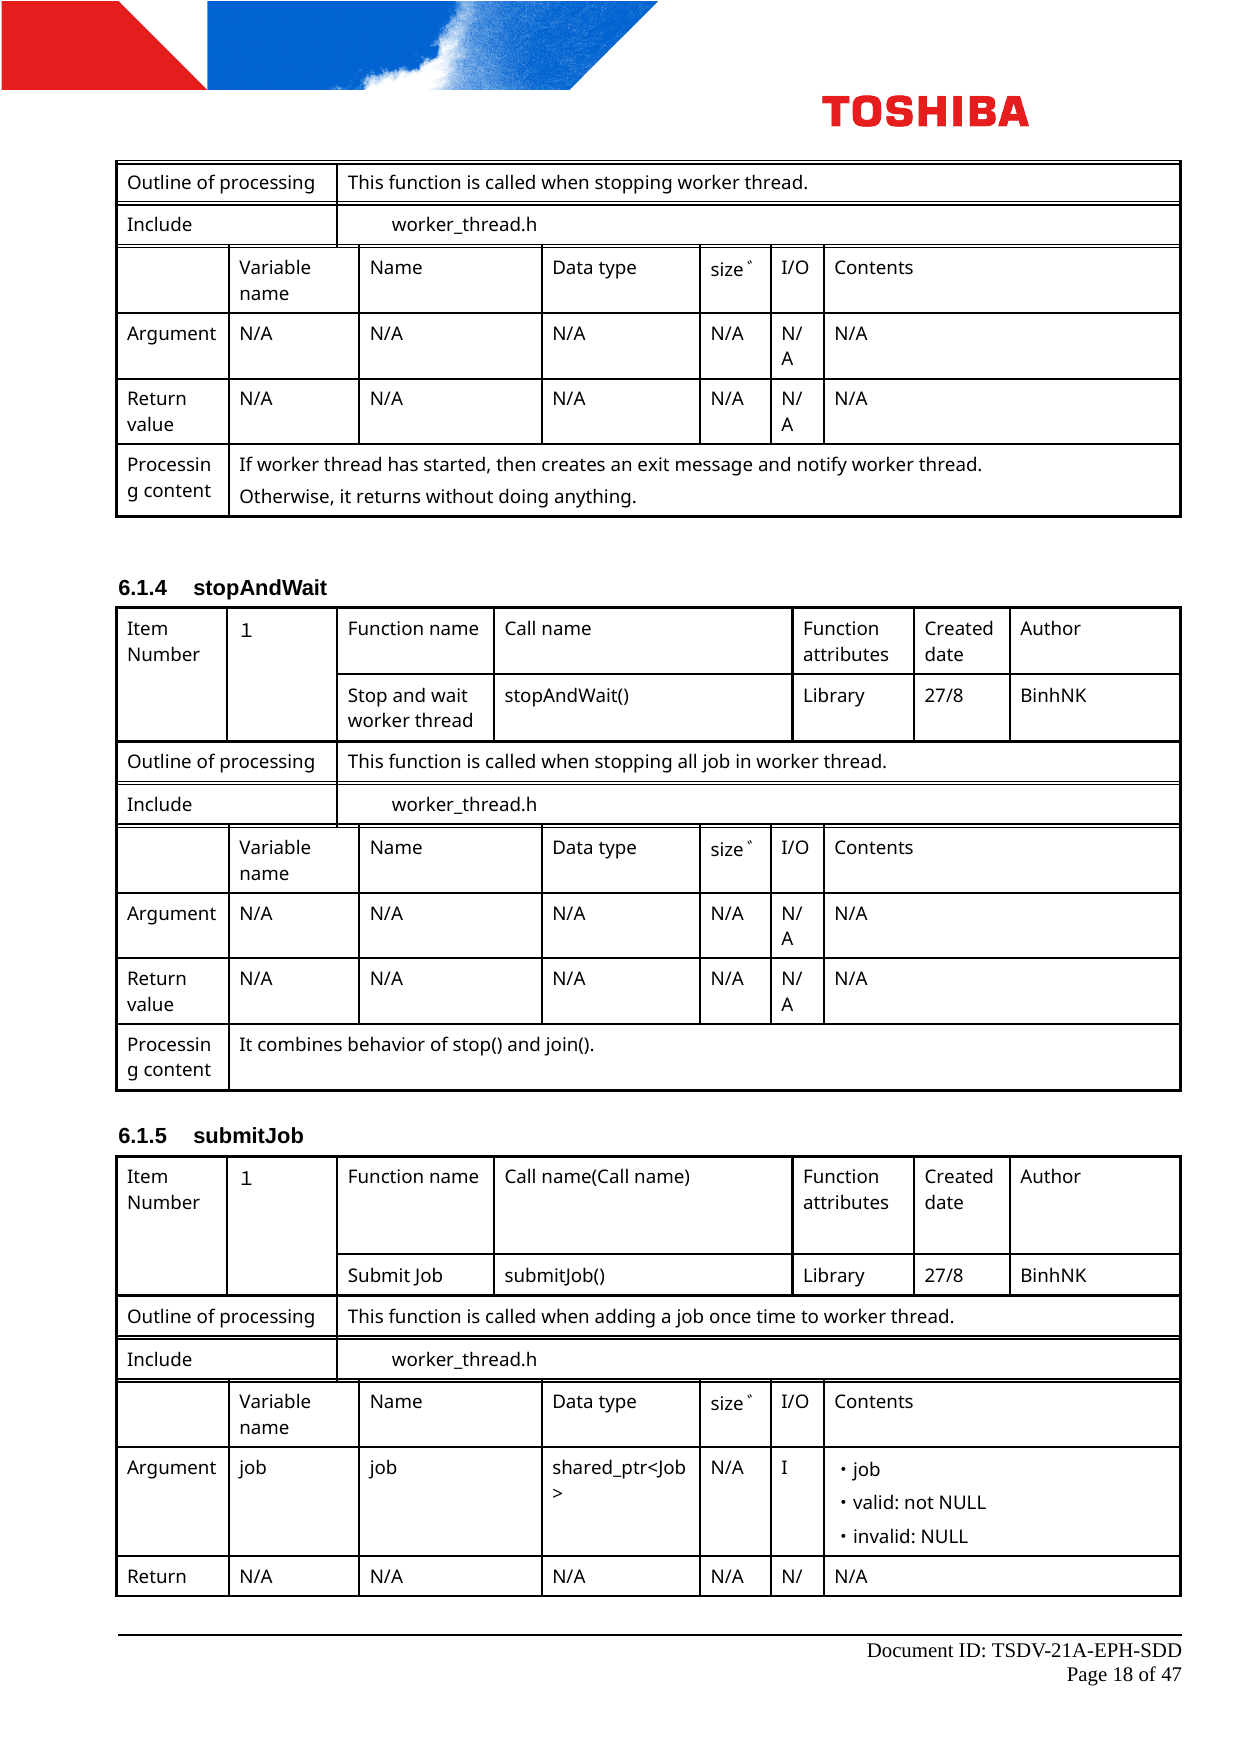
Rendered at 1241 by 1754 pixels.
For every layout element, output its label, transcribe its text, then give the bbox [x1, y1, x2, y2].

table_cell N/A [701, 1557, 770, 1595]
table_cell Data type [543, 1383, 699, 1446]
table_cell I/O [772, 828, 823, 892]
subtitle submitJob [118, 1123, 1182, 1148]
table_cell N/A [543, 314, 699, 377]
table_cell N/A [772, 894, 823, 957]
table_cell Contents [825, 248, 1179, 312]
table_cell Submit Job [338, 1255, 493, 1294]
table_cell shared_ptr<Job> [543, 1448, 699, 1555]
table_header Author [1011, 1158, 1179, 1253]
table_cell Name [360, 248, 541, 312]
table_cell N/A [360, 380, 541, 443]
table_cell N/A [543, 959, 699, 1023]
table_cell This function is called when stopping worker thread. [338, 165, 1179, 201]
table_cell Include [118, 206, 336, 243]
table_cell N/A [825, 1557, 1179, 1595]
table_cell N/A [230, 1557, 358, 1595]
table_cell N/A [230, 380, 358, 443]
table_cell Data type [543, 828, 699, 892]
table_cell Data type [543, 248, 699, 312]
table_cell N/A [230, 314, 358, 377]
table_cell Processing content [118, 445, 228, 515]
table_cell Argument [118, 1448, 228, 1555]
table_cell Contents [825, 1383, 1179, 1446]
table_cell job [230, 1448, 358, 1555]
table_header Call name [495, 609, 791, 673]
table_cell N/A [772, 380, 823, 443]
table_cell N/A [230, 894, 358, 957]
table_cell [118, 248, 228, 312]
table_cell N/A [701, 894, 770, 957]
table_cell Outline of processing [118, 743, 336, 781]
table_cell job [360, 1448, 541, 1555]
table_cell N/A [360, 314, 541, 377]
table_cell Return value [118, 1557, 228, 1595]
table_cell Variable name [230, 828, 358, 892]
table_cell N/A [701, 1448, 770, 1555]
table_cell I [772, 1448, 823, 1555]
table_cell N/A [543, 380, 699, 443]
table_header Call name(Call name) [495, 1158, 791, 1253]
table_cell BinhNK [1011, 1255, 1179, 1294]
table_cell This function is called when stopping all job in worker thread. [338, 743, 1179, 781]
table_header Item Number [118, 1158, 226, 1294]
table_cell I/O [772, 248, 823, 312]
table_cell stopAndWait() [495, 675, 791, 739]
table_cell worker_thread.h [338, 785, 1179, 823]
table_cell Library [794, 675, 913, 739]
table_cell N/A [701, 959, 770, 1023]
table_cell Argument [118, 314, 228, 377]
table_cell N/A [701, 314, 770, 377]
table_header Function name [338, 1158, 493, 1253]
table_cell sizeﾞ [701, 1383, 770, 1446]
table_cell Library [794, 1255, 913, 1294]
table_cell Return value [118, 380, 228, 443]
table_header Item Number [118, 609, 226, 739]
table_cell This function is called when adding a job once time to worker thread. [338, 1297, 1179, 1335]
table_cell Outline of processing [118, 1297, 336, 1335]
table_cell If worker thread has started, then creates an exit message and notify worker thread. Otherwise, it returns without doing anything. [230, 445, 1179, 515]
table_cell Name [360, 1383, 541, 1446]
table_cell Variable name [230, 248, 358, 312]
table_cell N/A [360, 1557, 541, 1595]
table_cell N/A [772, 1557, 823, 1595]
table_cell Return value [118, 959, 228, 1023]
table_cell N/A [825, 380, 1179, 443]
table_cell Variable name [230, 1383, 358, 1446]
table_cell N/A [701, 380, 770, 443]
table_cell N/A [825, 314, 1179, 377]
table_cell sizeﾞ [701, 828, 770, 892]
table_cell Include [118, 785, 336, 823]
table_header Function name [338, 609, 493, 673]
table_cell N/A [543, 894, 699, 957]
table_cell worker_thread.h [338, 1340, 1179, 1378]
table_header Function attributes [794, 1158, 913, 1253]
table_cell submitJob() [495, 1255, 791, 1294]
table_cell BinhNK [1011, 675, 1179, 739]
table_cell N/A [360, 959, 541, 1023]
table_cell N/A [825, 959, 1179, 1023]
table_header Created date [915, 1158, 1009, 1253]
table_cell Outline of processing [118, 165, 336, 201]
table_cell Contents [825, 828, 1179, 892]
table_cell N/A [772, 959, 823, 1023]
table_cell Name [360, 828, 541, 892]
table_cell Argument [118, 894, 228, 957]
picture [1, 1, 1241, 149]
table_cell N/A [360, 894, 541, 957]
table_cell N/A [825, 894, 1179, 957]
table_cell N/A [772, 314, 823, 377]
subtitle stopAndWait [118, 575, 1182, 600]
table_cell worker_thread.h [338, 206, 1179, 243]
table_cell N/A [230, 959, 358, 1023]
table_header Created date [915, 609, 1009, 673]
table_cell N/A [543, 1557, 699, 1595]
table_header Function attributes [794, 609, 913, 673]
table_cell ・job ・valid: not NULL ・invalid: NULL [825, 1448, 1179, 1555]
table_cell Stop and wait worker thread [338, 675, 493, 739]
table_cell It combines behavior of stop() and join(). [230, 1025, 1179, 1088]
table_cell Processing content [118, 1025, 228, 1088]
table_cell [118, 1383, 228, 1446]
table_header １ [228, 1158, 336, 1294]
table_cell Include [118, 1340, 336, 1378]
table_header Author [1011, 609, 1179, 673]
table_cell 27/8 [915, 1255, 1009, 1294]
table_cell I/O [772, 1383, 823, 1446]
table_cell 27/8 [915, 675, 1009, 739]
table_cell [118, 828, 228, 892]
table_cell sizeﾞ [701, 248, 770, 312]
table_header １ [228, 609, 336, 739]
